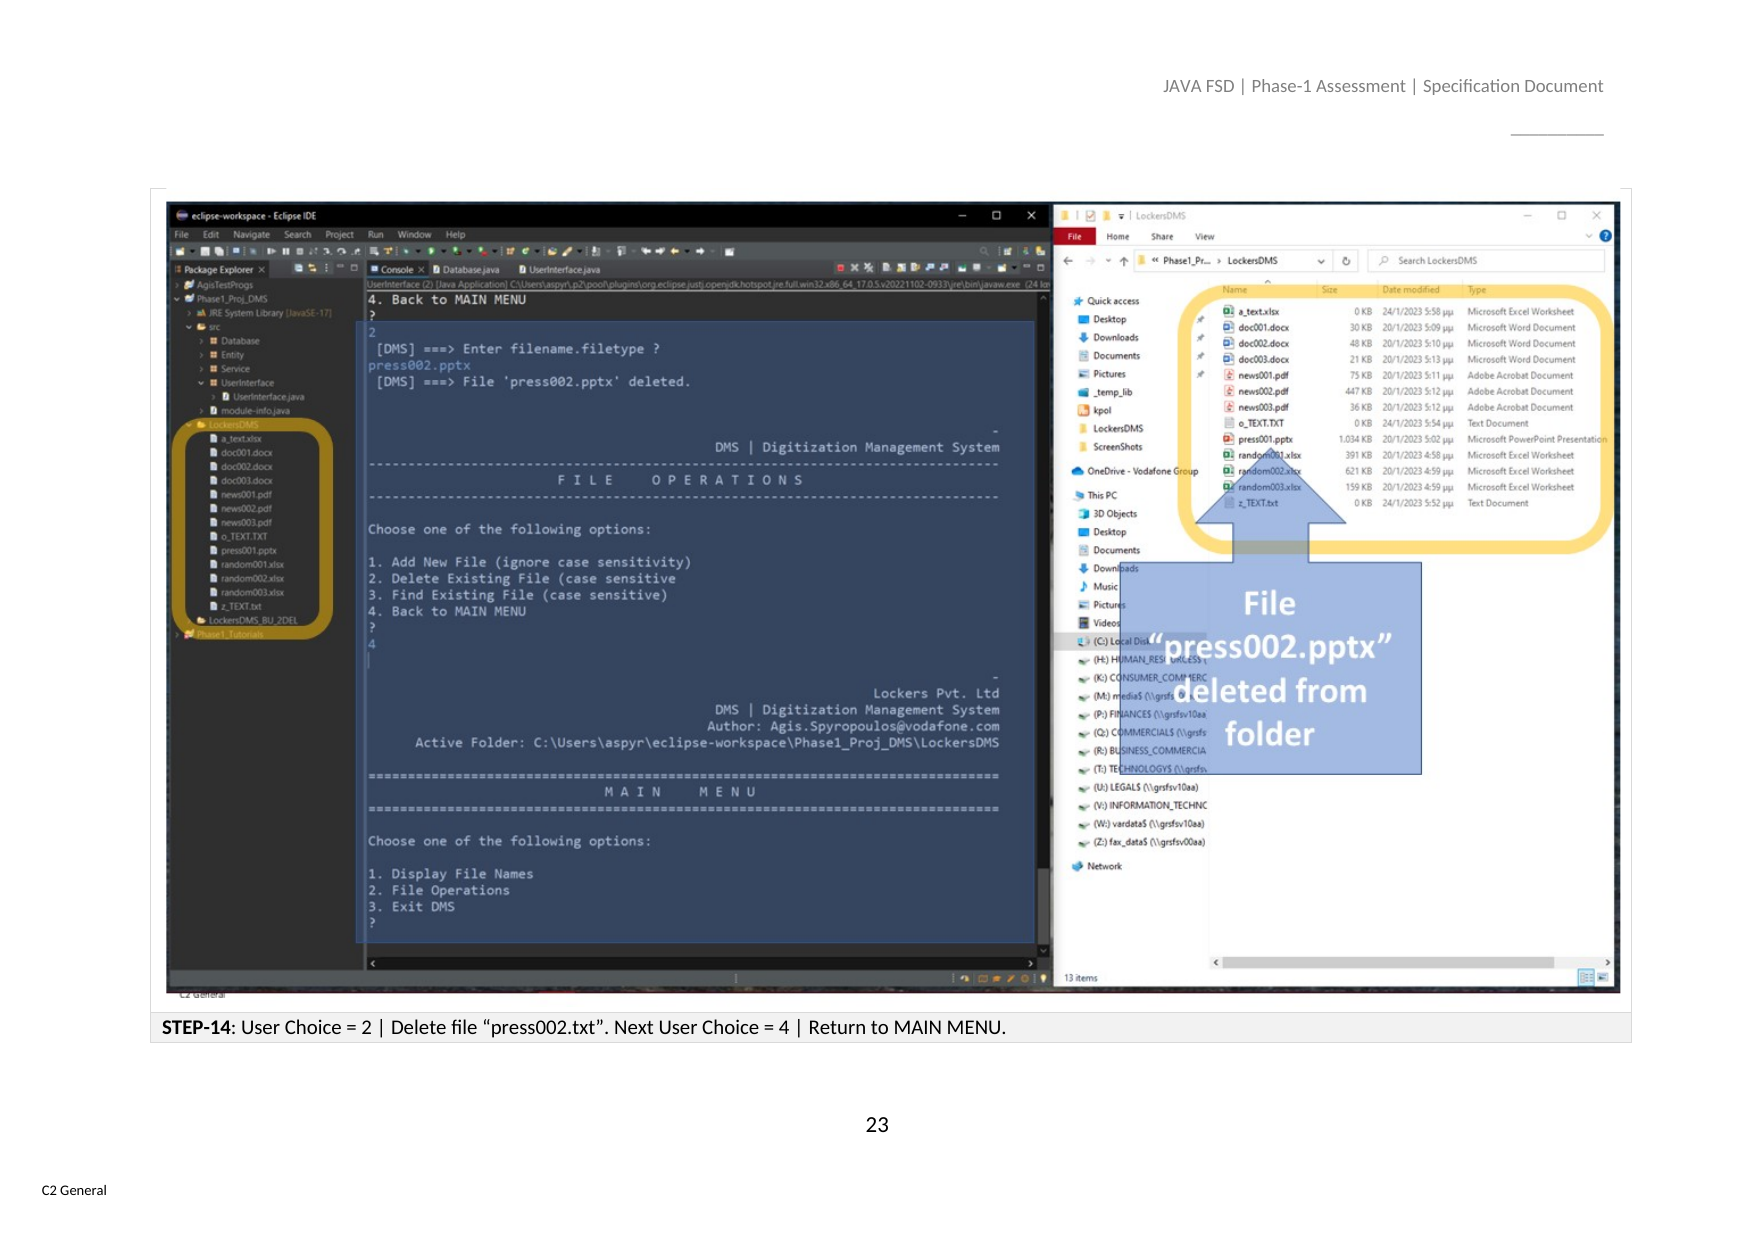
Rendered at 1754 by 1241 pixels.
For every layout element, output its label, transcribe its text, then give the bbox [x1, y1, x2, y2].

table_cell [151, 189, 1631, 1012]
picture [166, 188, 1621, 1007]
table_cell STEP-14: User Choice = 2 | Delete file “press002.txt”. Next User Choice = 4 | Return to MAIN MENU. [151, 1013, 1631, 1042]
